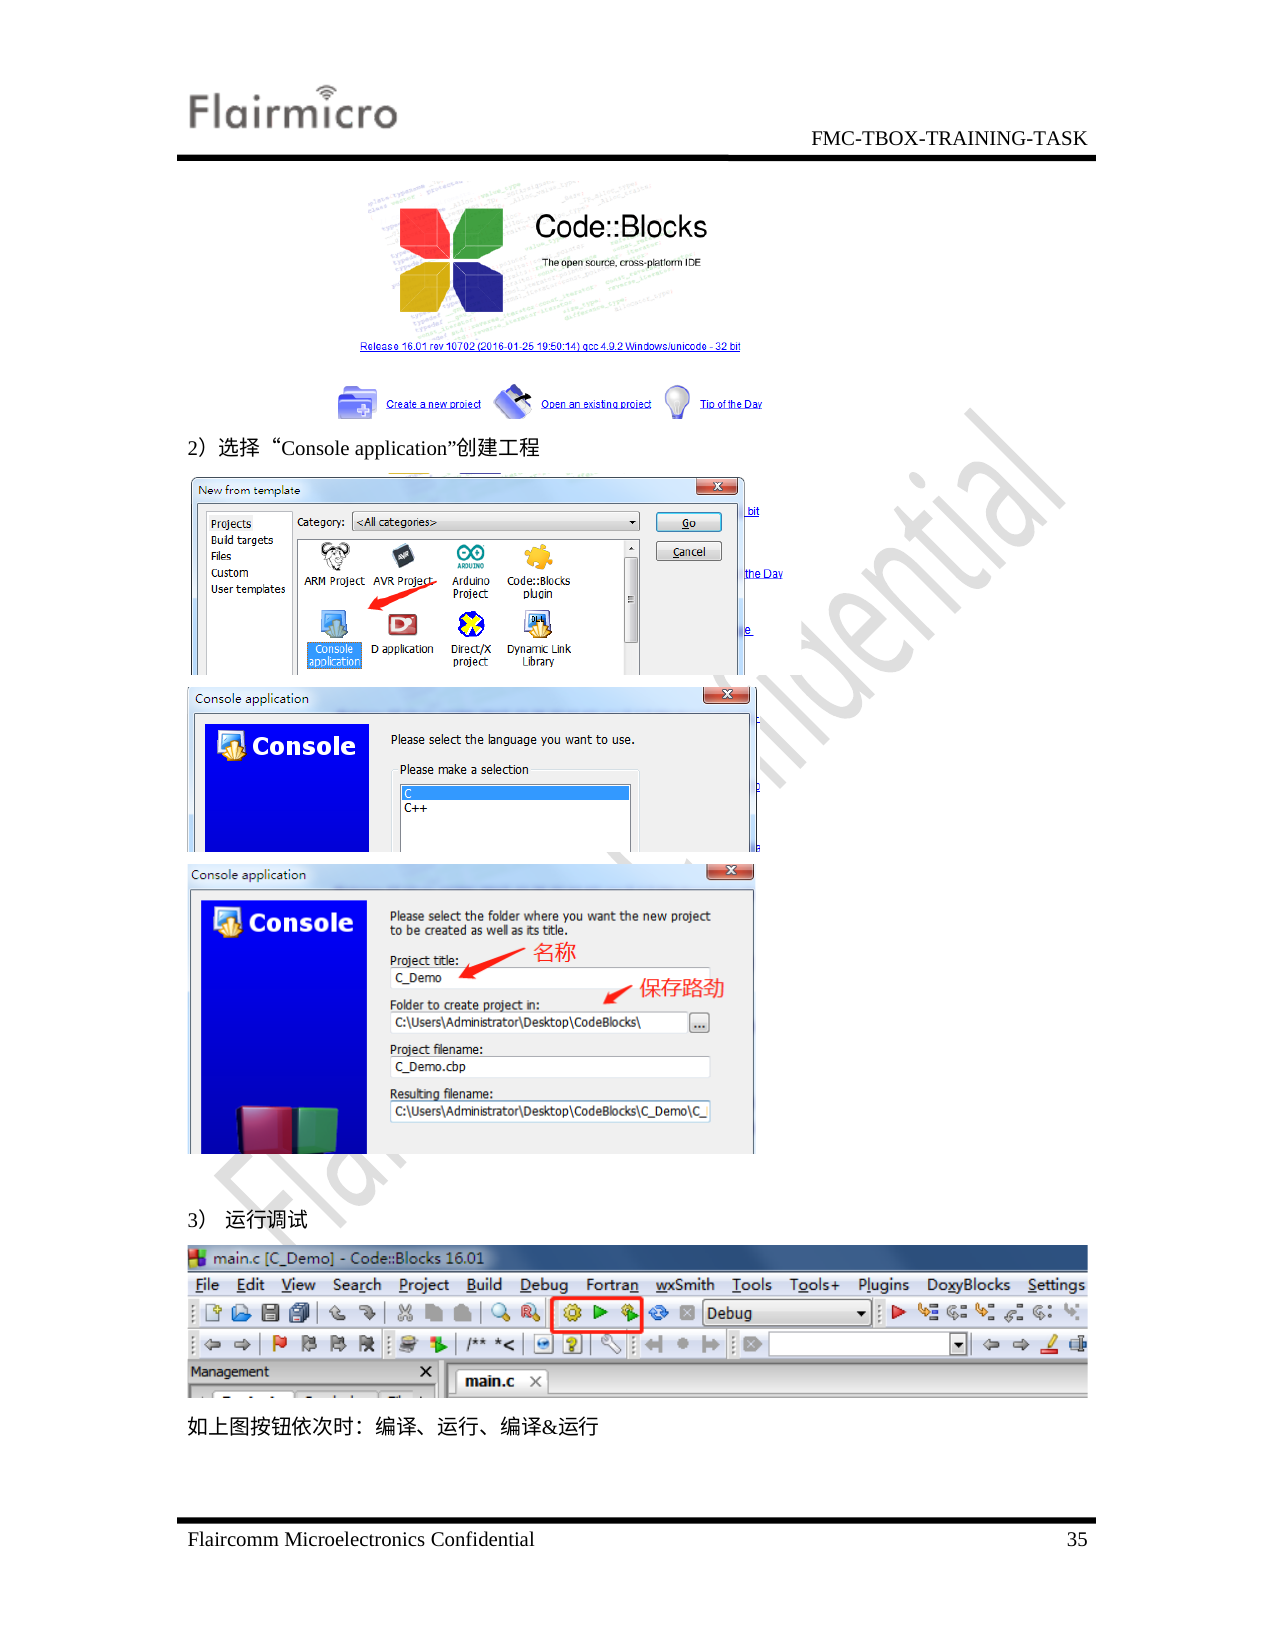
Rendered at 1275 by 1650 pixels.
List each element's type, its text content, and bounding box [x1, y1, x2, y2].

picture [187, 173, 933, 419]
text 如上图按钮依次时：编译、运行、编译&运行 [187, 1410, 1087, 1440]
list 运行调试 [187, 1203, 1087, 1233]
picture [187, 864, 756, 1154]
text 2）选择“Console application”创建工程 [187, 431, 1087, 461]
picture [187, 1245, 1088, 1398]
picture [187, 687, 760, 852]
picture [187, 473, 802, 675]
picture [187, 75, 400, 146]
